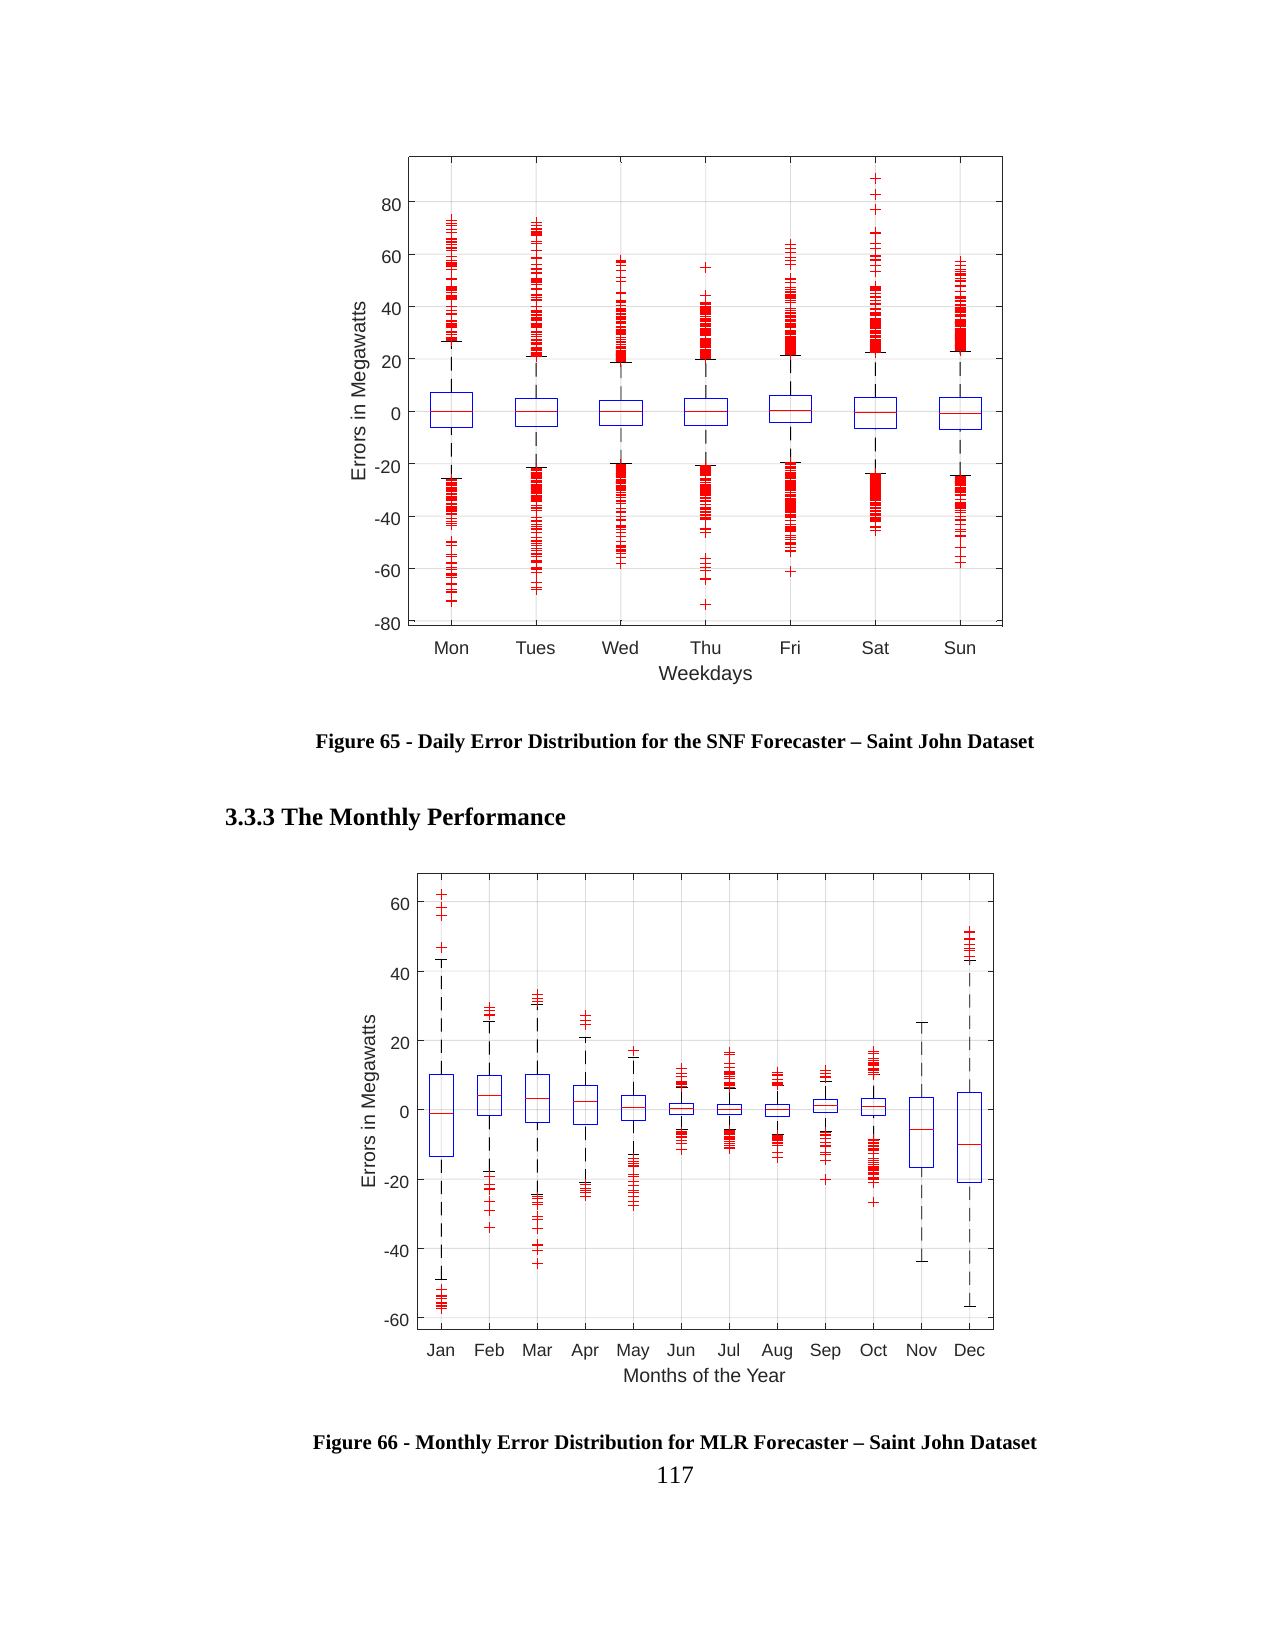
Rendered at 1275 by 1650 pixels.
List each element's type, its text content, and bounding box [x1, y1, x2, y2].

text Figure 66 - Monthly Error Distribution for MLR Forecaster – Saint John Dataset [225, 1430, 1125, 1454]
text Figure 65 - Daily Error Distribution for the SNF Forecaster – Saint John Dataset [225, 729, 1125, 753]
subtitle 3.3.3 The Monthly Performance [225, 802, 1125, 831]
